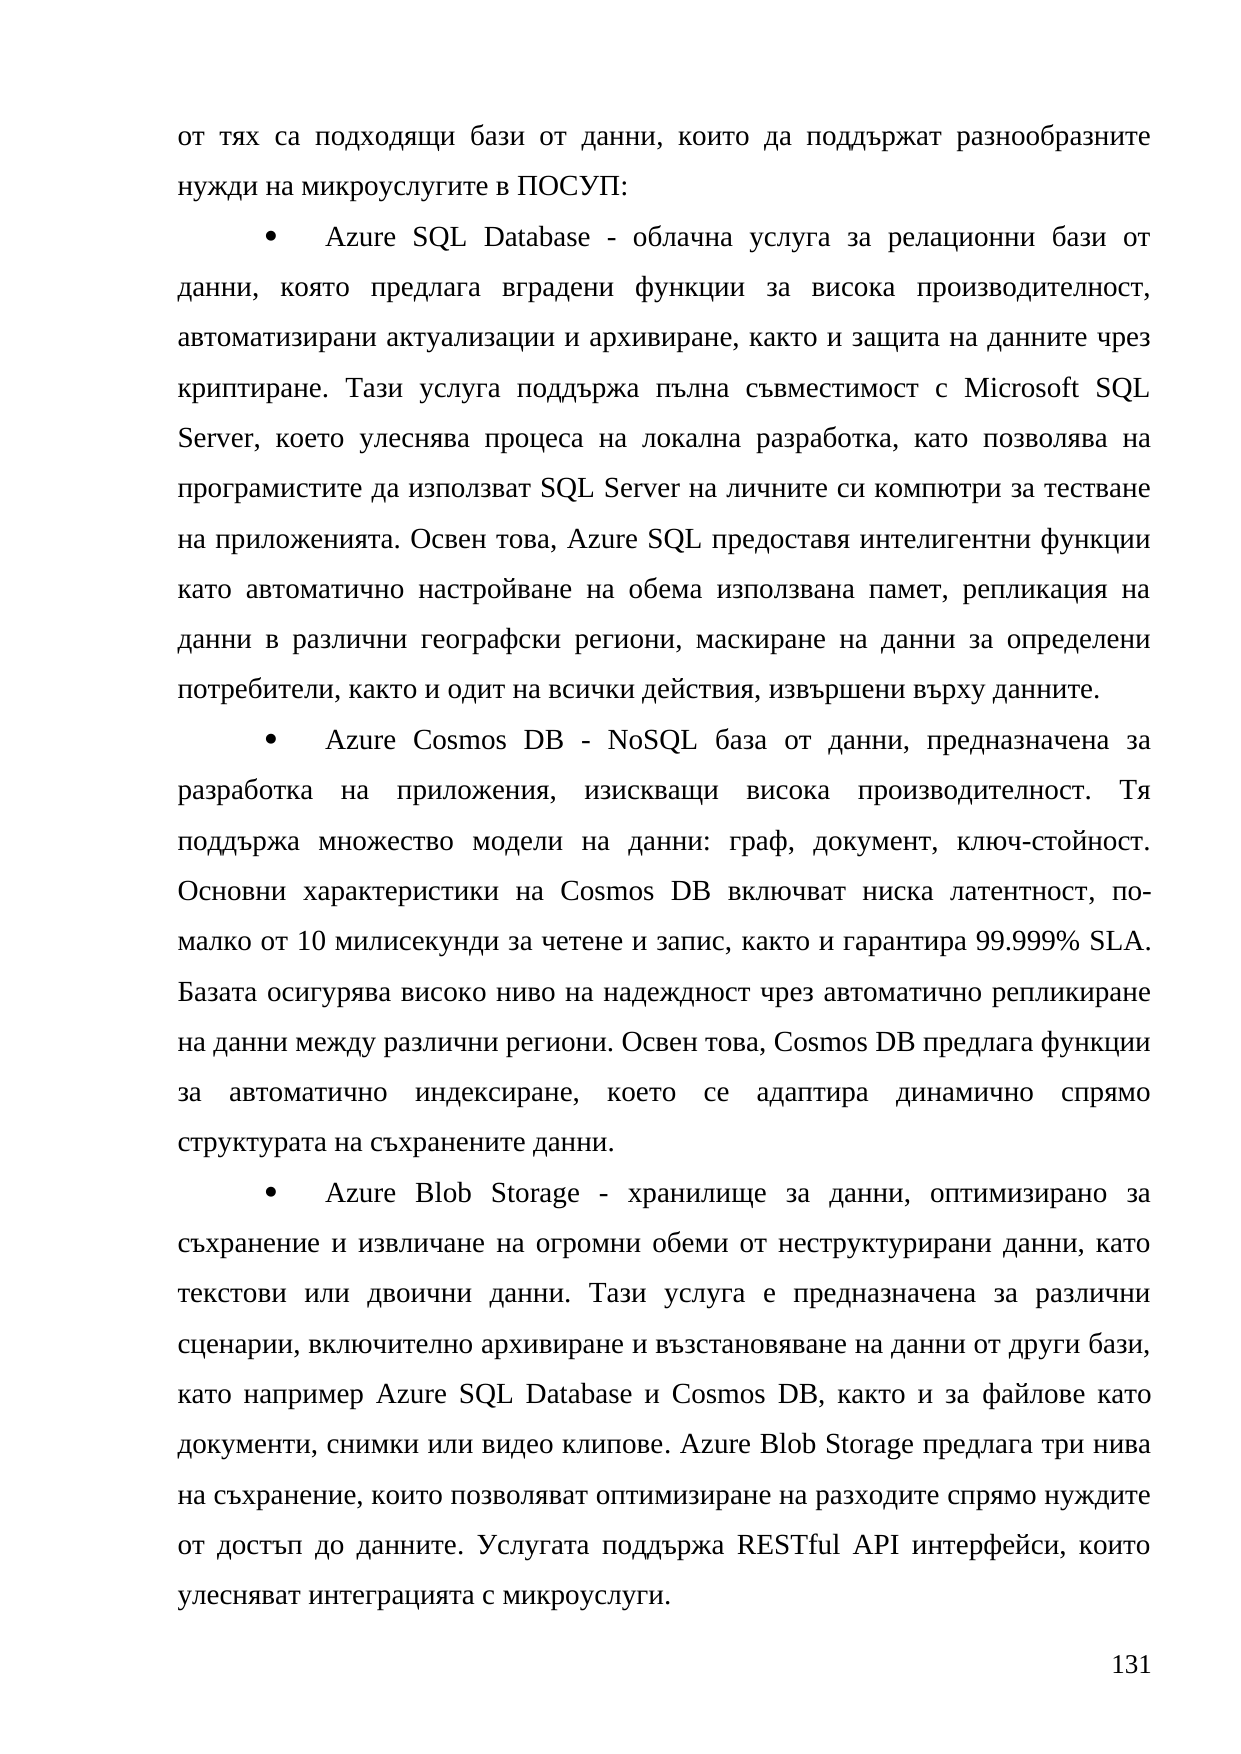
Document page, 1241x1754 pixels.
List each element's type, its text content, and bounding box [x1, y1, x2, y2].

text Azure Cosmos DB - NoSQL база от данни, предназначена за разработка на приложения, изискващи висока производителност. Тя поддържа множество модели на данни: граф, документ, ключ-стойност. Основни характеристики на Cosmos DB включват ниска латентност, по-малко от 10 милисекунди за четене и запис, както и гарантира 99.999% SLA. Базата осигурява високо ниво на надеждност чрез автоматично репликиране на данни между различни региони. Освен това, Cosmos DB предлага функции за автоматично индексиране, което се адаптира динамично спрямо структурата на съхранените данни. [177, 722, 1152, 1158]
text Azure Blob Storage - хранилище за данни, оптимизирано за съхранение и извличане на огромни обеми от неструктурирани данни, като текстови или двоични данни. Тази услуга е предназначена за различни сценарии, включително архивиране и възстановяване на данни от други бази, като например Azure SQL Database и Cosmos DB, както и за файлове като документи, снимки или видео клипове. Azure Blob Storage предлага три нива на съхранение, които позволяват оптимизиране на разходите спрямо нуждите от достъп до данните. Услугата поддържа RESTful API интерфейси, които улесняват интеграцията с микроуслуги. [177, 1175, 1152, 1611]
text Azure SQL Database - облачна услуга за релационни бази от данни, която предлага вградени функции за висока производителност, автоматизирани актуализации и архивиране, както и защита на данните чрез криптиране. Тази услуга поддържа пълна съвместимост с Microsoft SQL Server, което улеснява процеса на локална разработка, като позволява на програмистите да използват SQL Server на личните си компютри за тестване на приложенията. Освен това, Azure SQL предоставя интелигентни функции като автоматично настройване на обема използвана памет, репликация на данни в различни географски региони, маскиране на данни за определени потребители, както и одит на всички действия, извършени върху данните. [177, 219, 1152, 705]
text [177, 118, 1152, 202]
